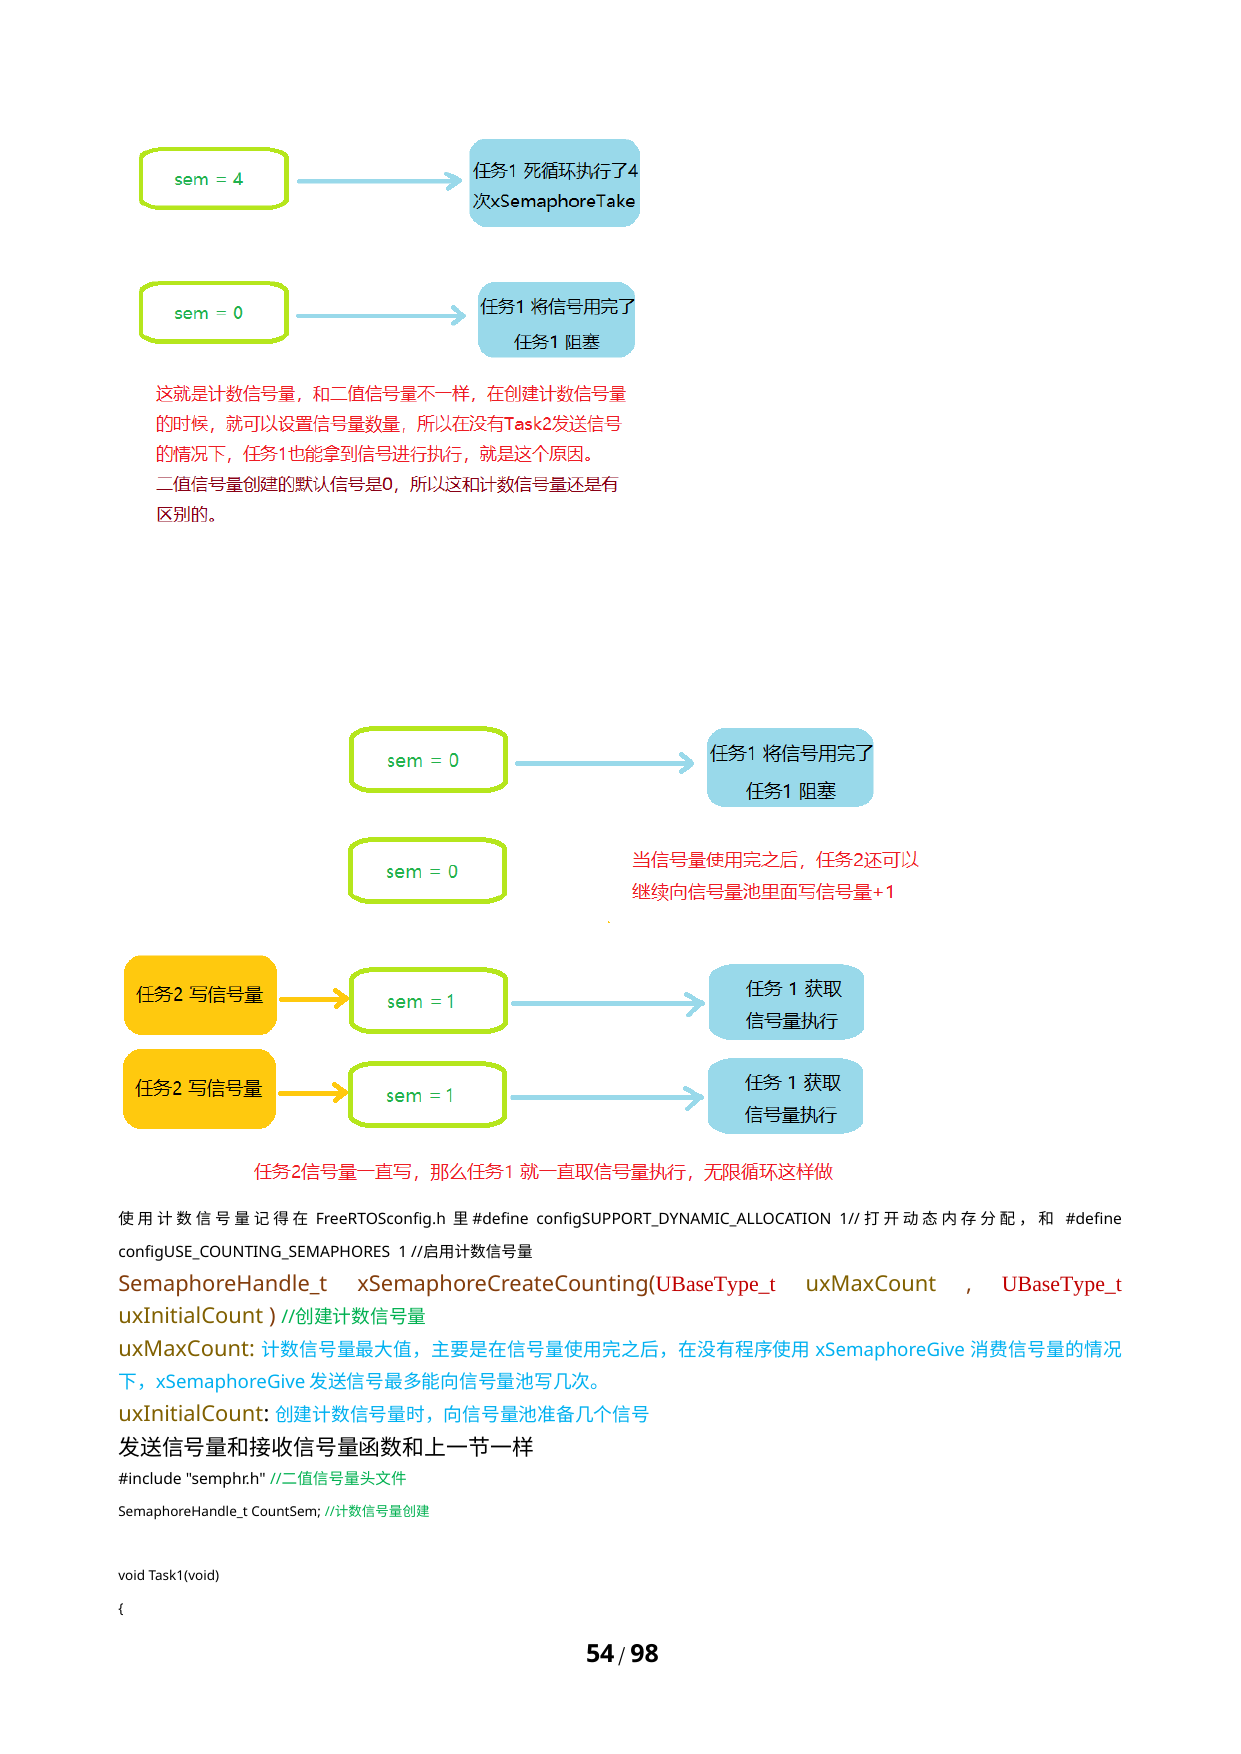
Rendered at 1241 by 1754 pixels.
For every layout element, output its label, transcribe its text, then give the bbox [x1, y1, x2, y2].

picture [573, 1342, 582, 1351]
text uxMaxCount: 计数信号量最大值，主要是在信号量使用完之后，在没有程序使用xSemaphoreGive 消费信号量的情况下，xSemaphoreGive发送信号最多能向信号量池写几次。 [118, 1332, 1122, 1397]
picture [118, 129, 656, 532]
picture [977, 1351, 987, 1358]
picture [388, 1406, 405, 1412]
picture [338, 1341, 355, 1347]
picture [781, 1342, 790, 1351]
picture [501, 1406, 518, 1412]
text 使用计数信号量记得在FreeRTOSconfig.h里#define configSUPPORT_DYNAMIC_ALLOCATION 1//打开动态内存分配，和 #define configUSE_COUNTING_SEMAPHORES 1 //启用计数信号量 [118, 1202, 1122, 1267]
picture [1112, 1341, 1120, 1349]
picture [756, 1342, 763, 1351]
picture [1047, 1341, 1064, 1347]
picture [687, 1343, 696, 1348]
picture [497, 1373, 514, 1379]
text uxInitialCount: 创建计数信号量时，向信号量池准备几个信号 [118, 1397, 1122, 1429]
picture [118, 714, 934, 1198]
text SemaphoreHandle_t xSemaphoreCreateCounting(UBaseType_t uxMaxCount , UBaseType_t uxInitialCount ) //创建计数信号量 [118, 1267, 1122, 1332]
text SemaphoreHandle_t CountSem; //计数信号量创建 [118, 1494, 1122, 1527]
text { [118, 1592, 1122, 1624]
text 发送信号量和接收信号量函数和上一节一样 [118, 1429, 1122, 1462]
text #include "semphr.h" //二值信号量头文件 [118, 1462, 1122, 1494]
picture [497, 1343, 506, 1348]
text void Task1(void) [118, 1559, 1122, 1592]
picture [546, 1341, 563, 1347]
